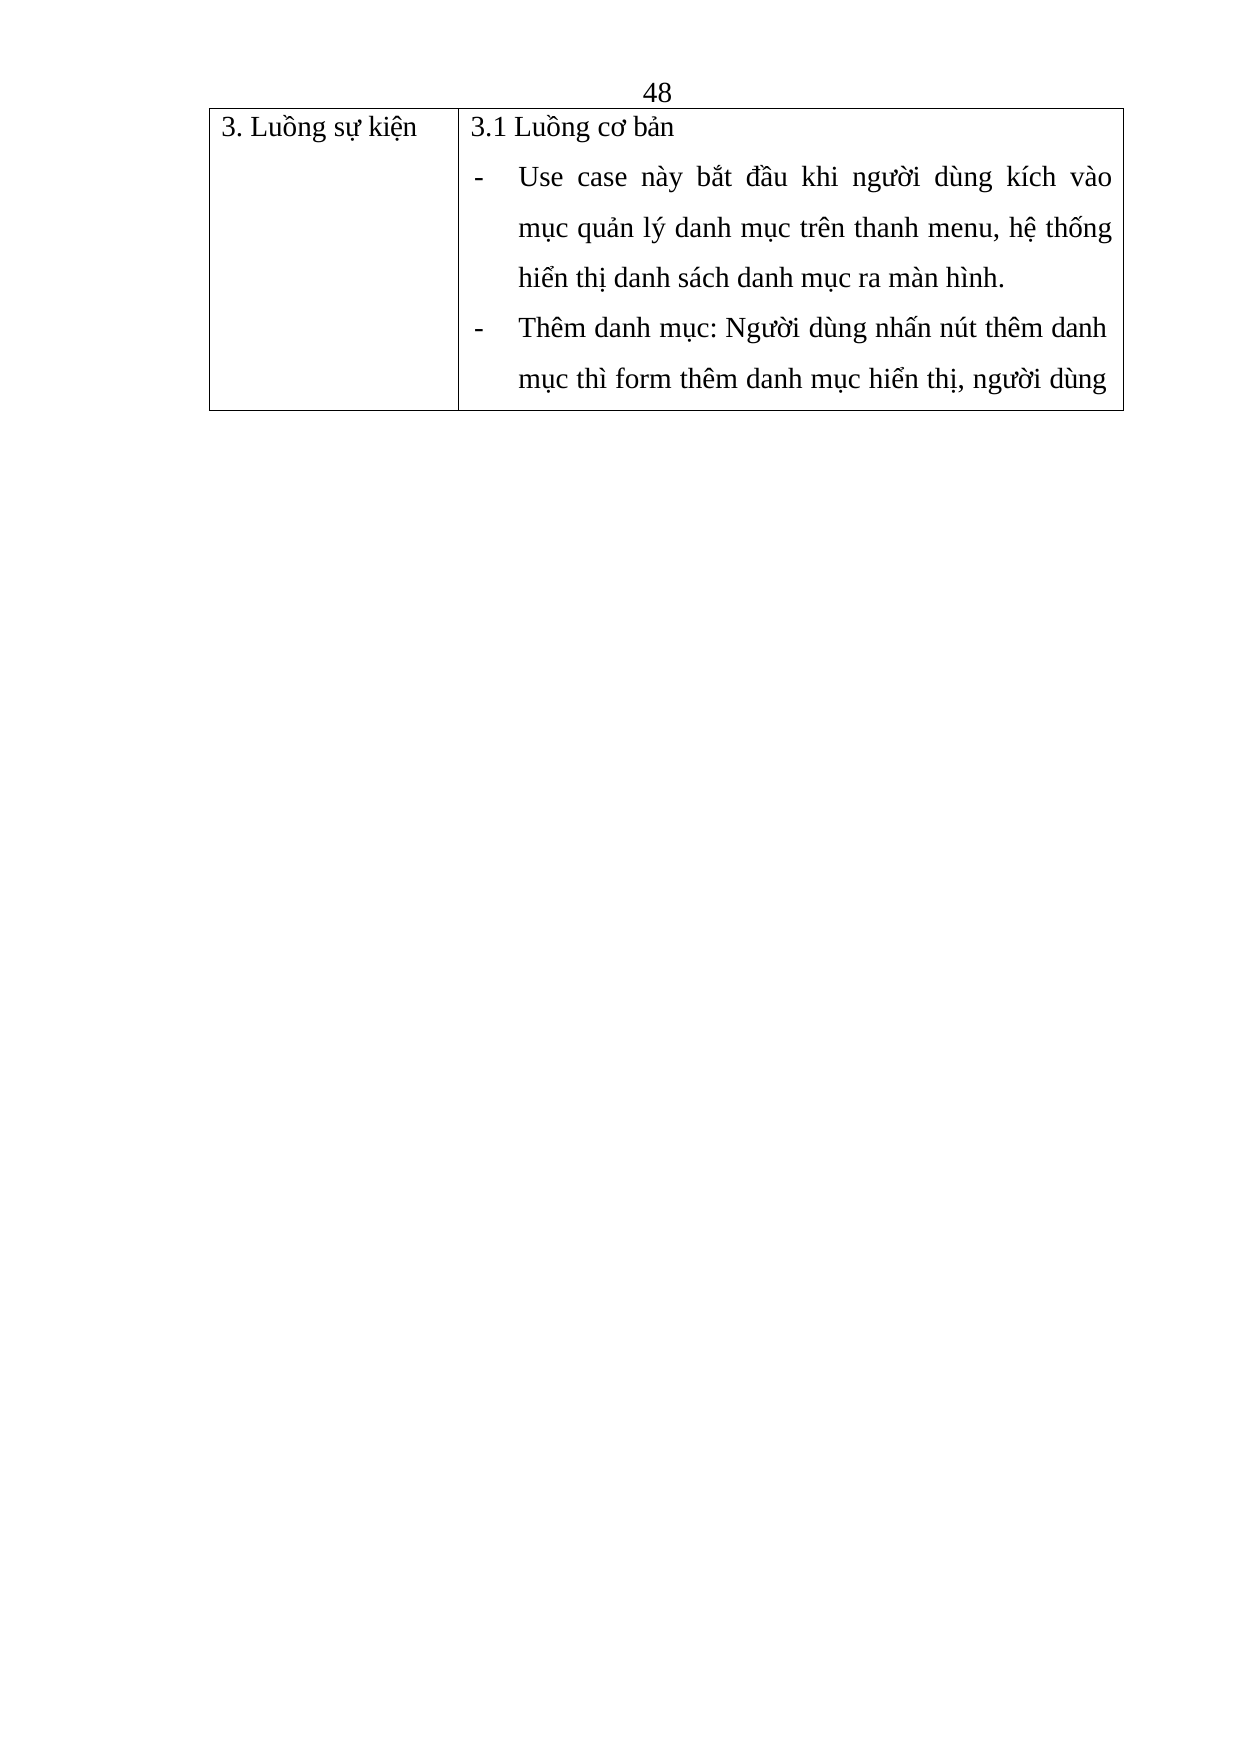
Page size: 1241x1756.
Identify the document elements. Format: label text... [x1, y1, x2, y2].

table_cell 3. Luồng sự kiện [210, 109, 458, 410]
table_cell Luồng cơ bản Use case này bắt đầu khi người dùng kích vào mục quản lý danh mục trên thanh menu, hệ thống hiển thị danh sách danh mục ra màn hình. Thêm danh mục: Người dùng nhấn nút thêm danh mục thì form thêm danh mục hiển thị, người dùng [459, 109, 1123, 410]
